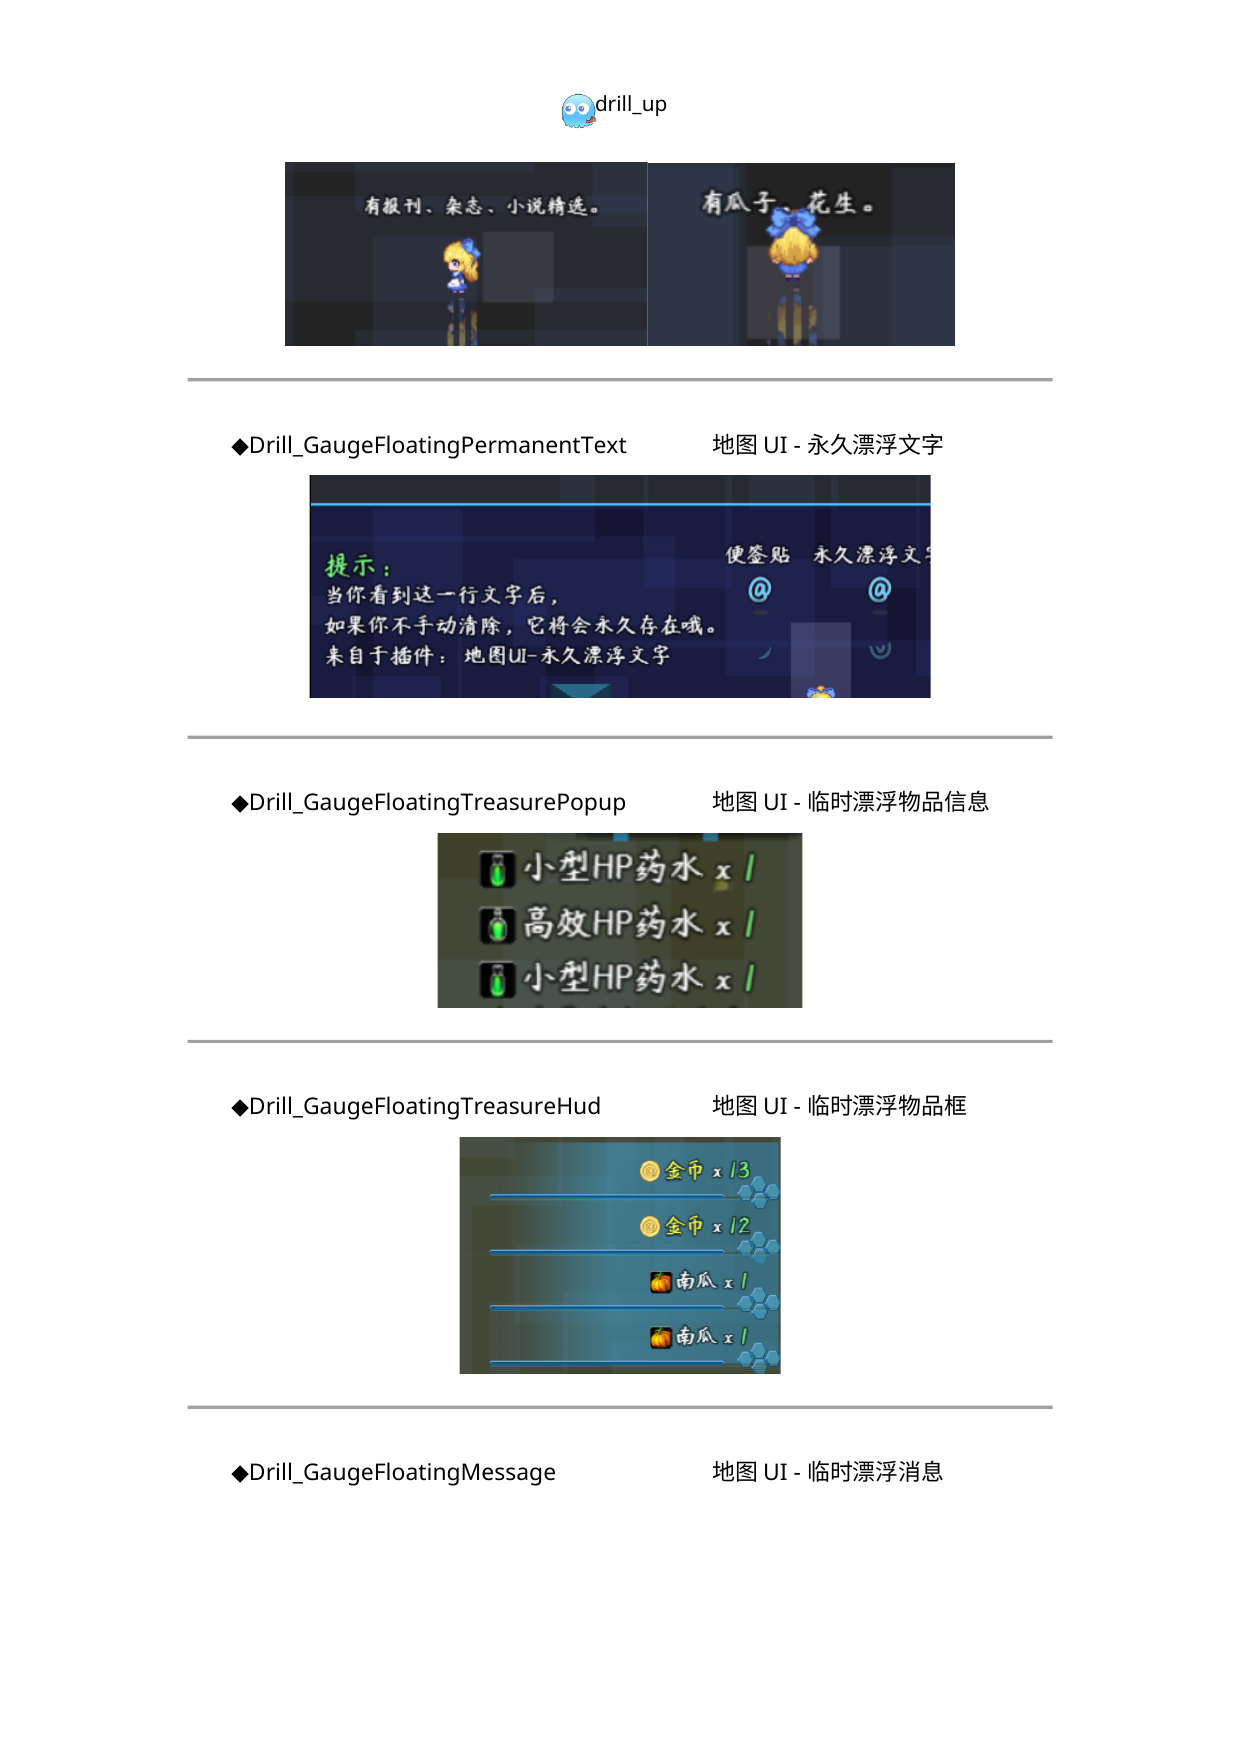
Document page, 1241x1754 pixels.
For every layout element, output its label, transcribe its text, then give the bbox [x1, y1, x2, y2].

text ◆Drill_GaugeFloatingPermanentText 地图UI - 永久漂浮文字 [187, 411, 1053, 476]
picture [309, 475, 931, 698]
text ◆Drill_GaugeFloatingMessage 地图UI - 临时漂浮消息 [187, 1438, 1053, 1503]
picture [556, 88, 597, 130]
picture [285, 162, 955, 346]
text ◆Drill_GaugeFloatingTreasureHud 地图UI - 临时漂浮物品框 [187, 1072, 1053, 1137]
picture [459, 1137, 781, 1374]
picture [437, 833, 803, 1008]
text ◆Drill_GaugeFloatingTreasurePopup 地图UI - 临时漂浮物品信息 [187, 768, 1053, 833]
